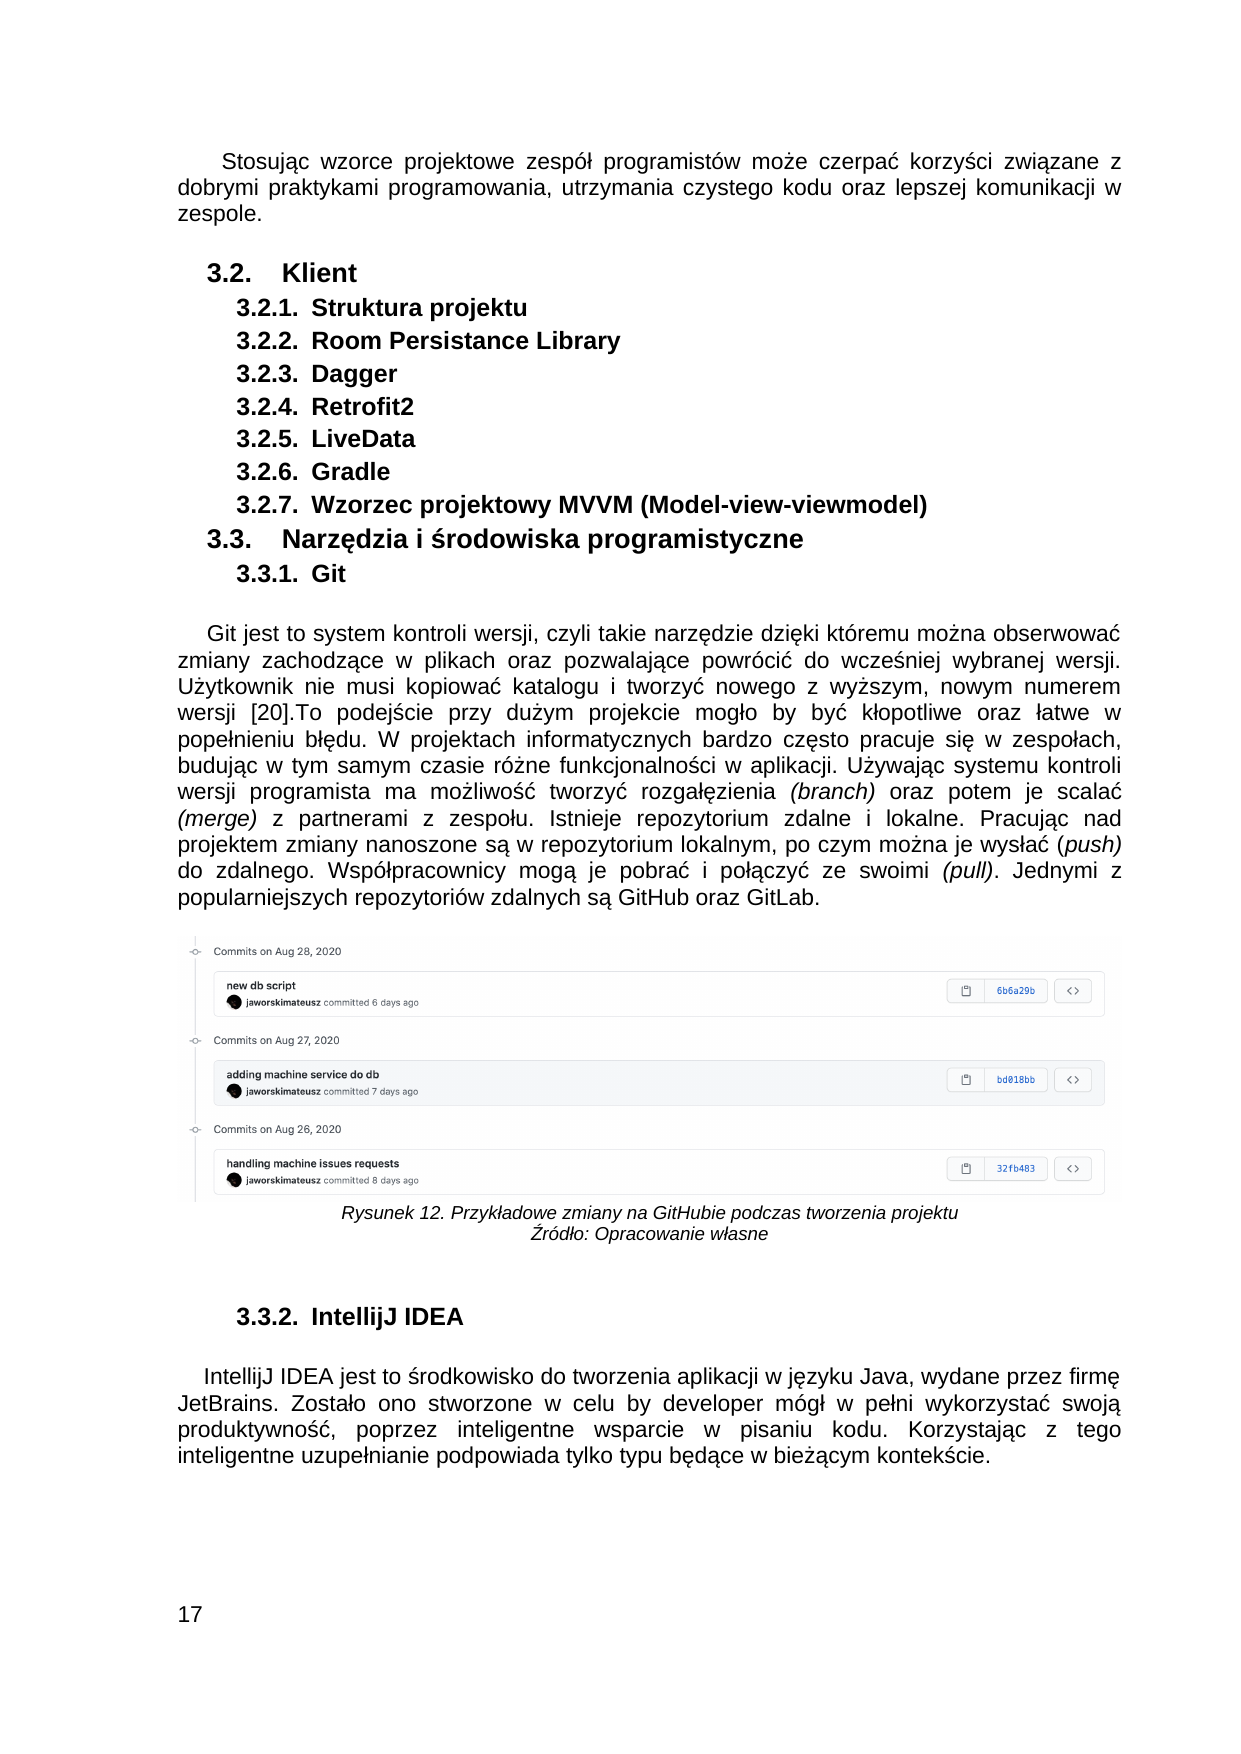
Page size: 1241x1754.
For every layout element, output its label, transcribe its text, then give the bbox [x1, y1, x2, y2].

subtitle Room Persistance Library [236, 326, 1122, 354]
text IntellijJ IDEA jest to środkowisko do tworzenia aplikacji w języku Java, wydane przez firmę JetBrains. Zostało ono stworzone w celu by developer mógł w pełni wykorzystać swoją produktywność, poprzez inteligentne wsparcie w pisaniu kodu. Korzystając z tego inteligentne uzupełnianie podpowiada tylko typu będące w bieżącym kontekście. [177, 1363, 1122, 1469]
subtitle Gradle [236, 457, 1122, 486]
text Stosując wzorce projektowe zespół programistów może czerpać korzyści związane z dobrymi praktykami programowania, utrzymania czystego kodu oraz lepszej komunikacji w zespole. [177, 148, 1122, 227]
subtitle LiveData [236, 424, 1122, 453]
picture [177, 936, 1123, 1202]
subtitle Wzorzec projektowy MVVM (Model-view-viewmodel) [236, 490, 1122, 519]
subtitle Git [236, 558, 1122, 587]
subtitle Klient [207, 257, 1122, 288]
text Git jest to system kontroli wersji, czyli takie narzędzie dzięki któremu można obserwować zmiany zachodzące w plikach oraz pozwalające powrócić do wcześniej wybranej wersji. Użytkownik nie musi kopiować katalogu i tworzyć nowego z wyższym, nowym numerem wersji [20].To podejście przy dużym projekcie mogło by być kłopotliwe oraz łatwe w popełnieniu błędu. W projektach informatycznych bardzo często pracuje się w zespołach, budując w tym samym czasie różne funkcjonalności w aplikacji. Używając systemu kontroli wersji programista ma możliwość tworzyć rozgałęzienia (branch) oraz potem je scalać (merge) z partnerami z zespołu. Istnieje repozytorium zdalne i lokalne. Pracując nad projektem zmiany nanoszone są w repozytorium lokalnym, po czym można je wysłać (push) do zdalnego. Współpracownicy mogą je pobrać i połączyć ze swoimi (pull). Jednymi z popularniejszych repozytoriów zdalnych są GitHub oraz GitLab. [177, 620, 1122, 910]
subtitle Narzędzia i środowiska programistyczne [207, 523, 1122, 554]
subtitle Retrofit2 [236, 391, 1122, 420]
text Rysunek 12. Przykładowe zmiany na GitHubie podczas tworzenia projektu [177, 1202, 1122, 1223]
text Źródło: Opracowanie własne [177, 1223, 1122, 1245]
subtitle Dagger [236, 358, 1122, 387]
subtitle Struktura projektu [236, 293, 1122, 321]
subtitle IntellijJ IDEA [236, 1302, 1122, 1330]
